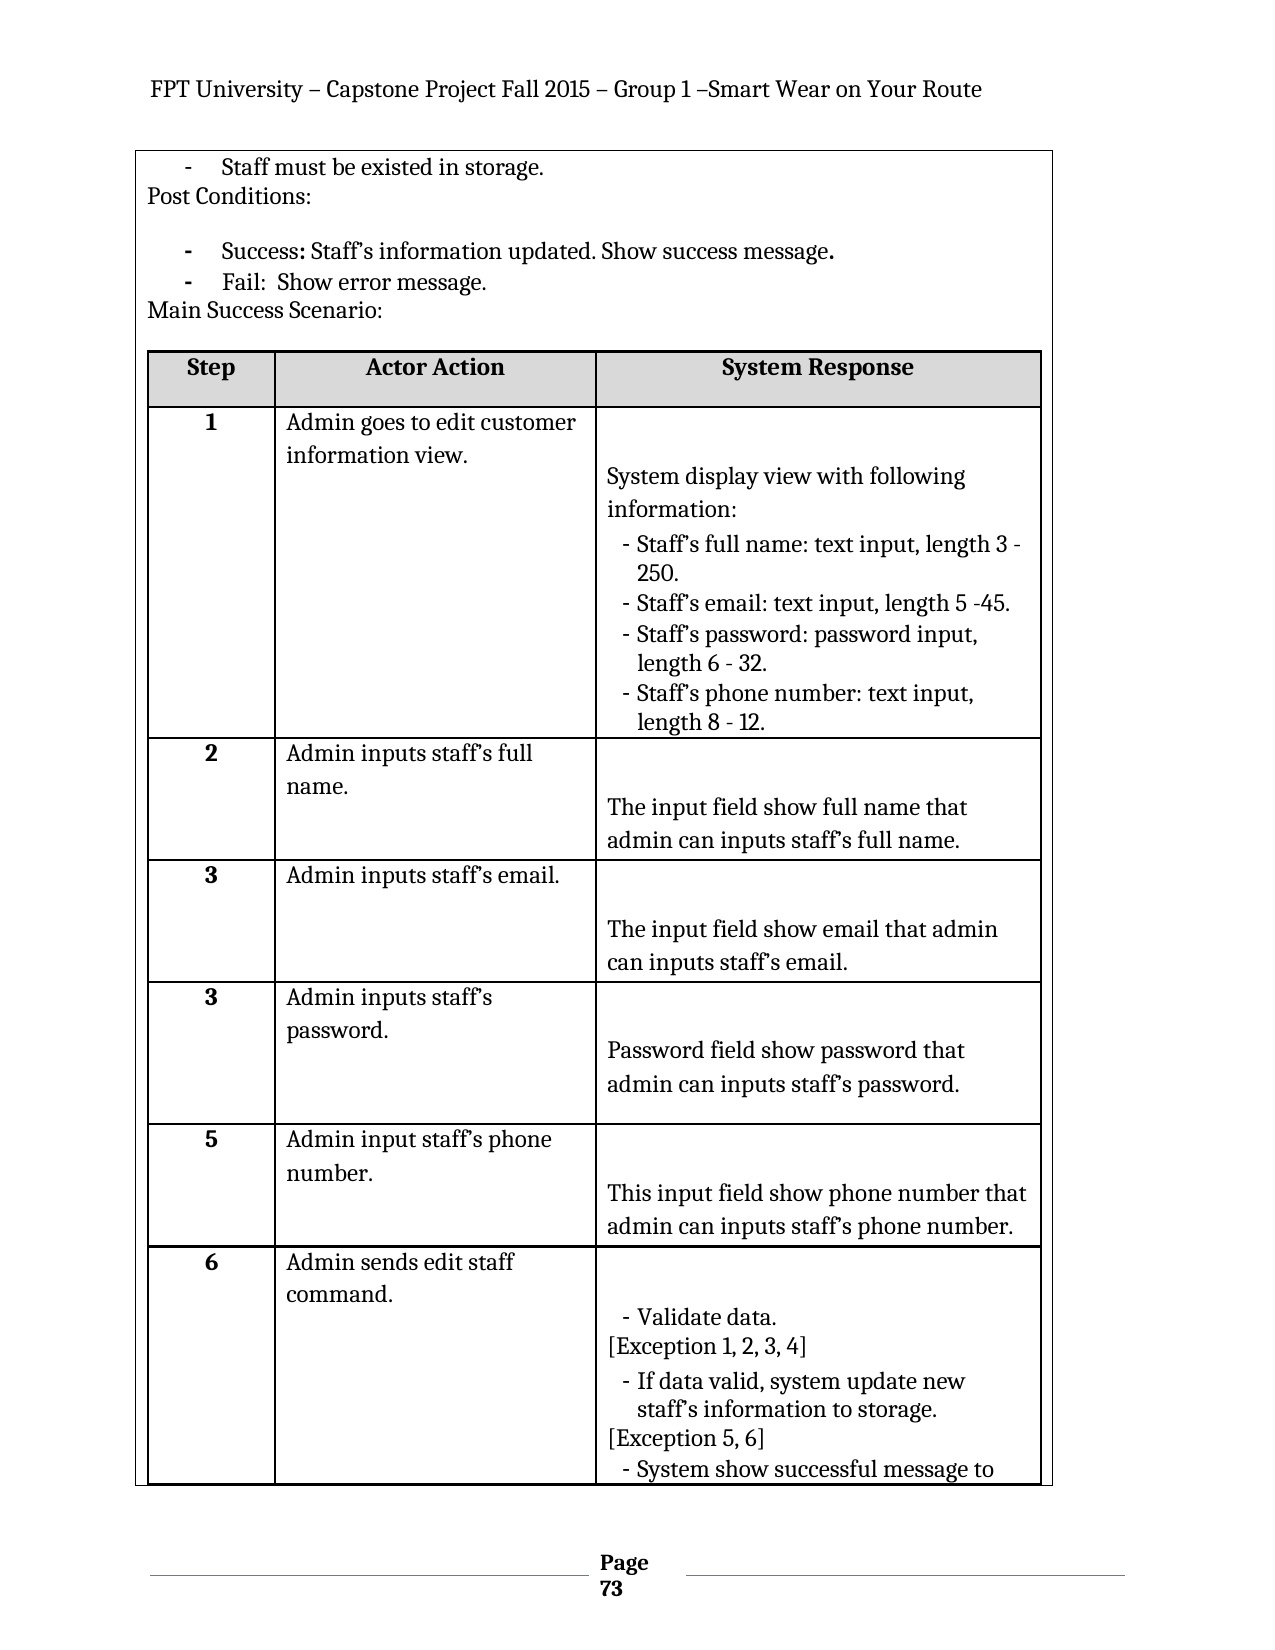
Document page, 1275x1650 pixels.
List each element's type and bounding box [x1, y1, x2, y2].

table_cell [136, 151, 1052, 1485]
